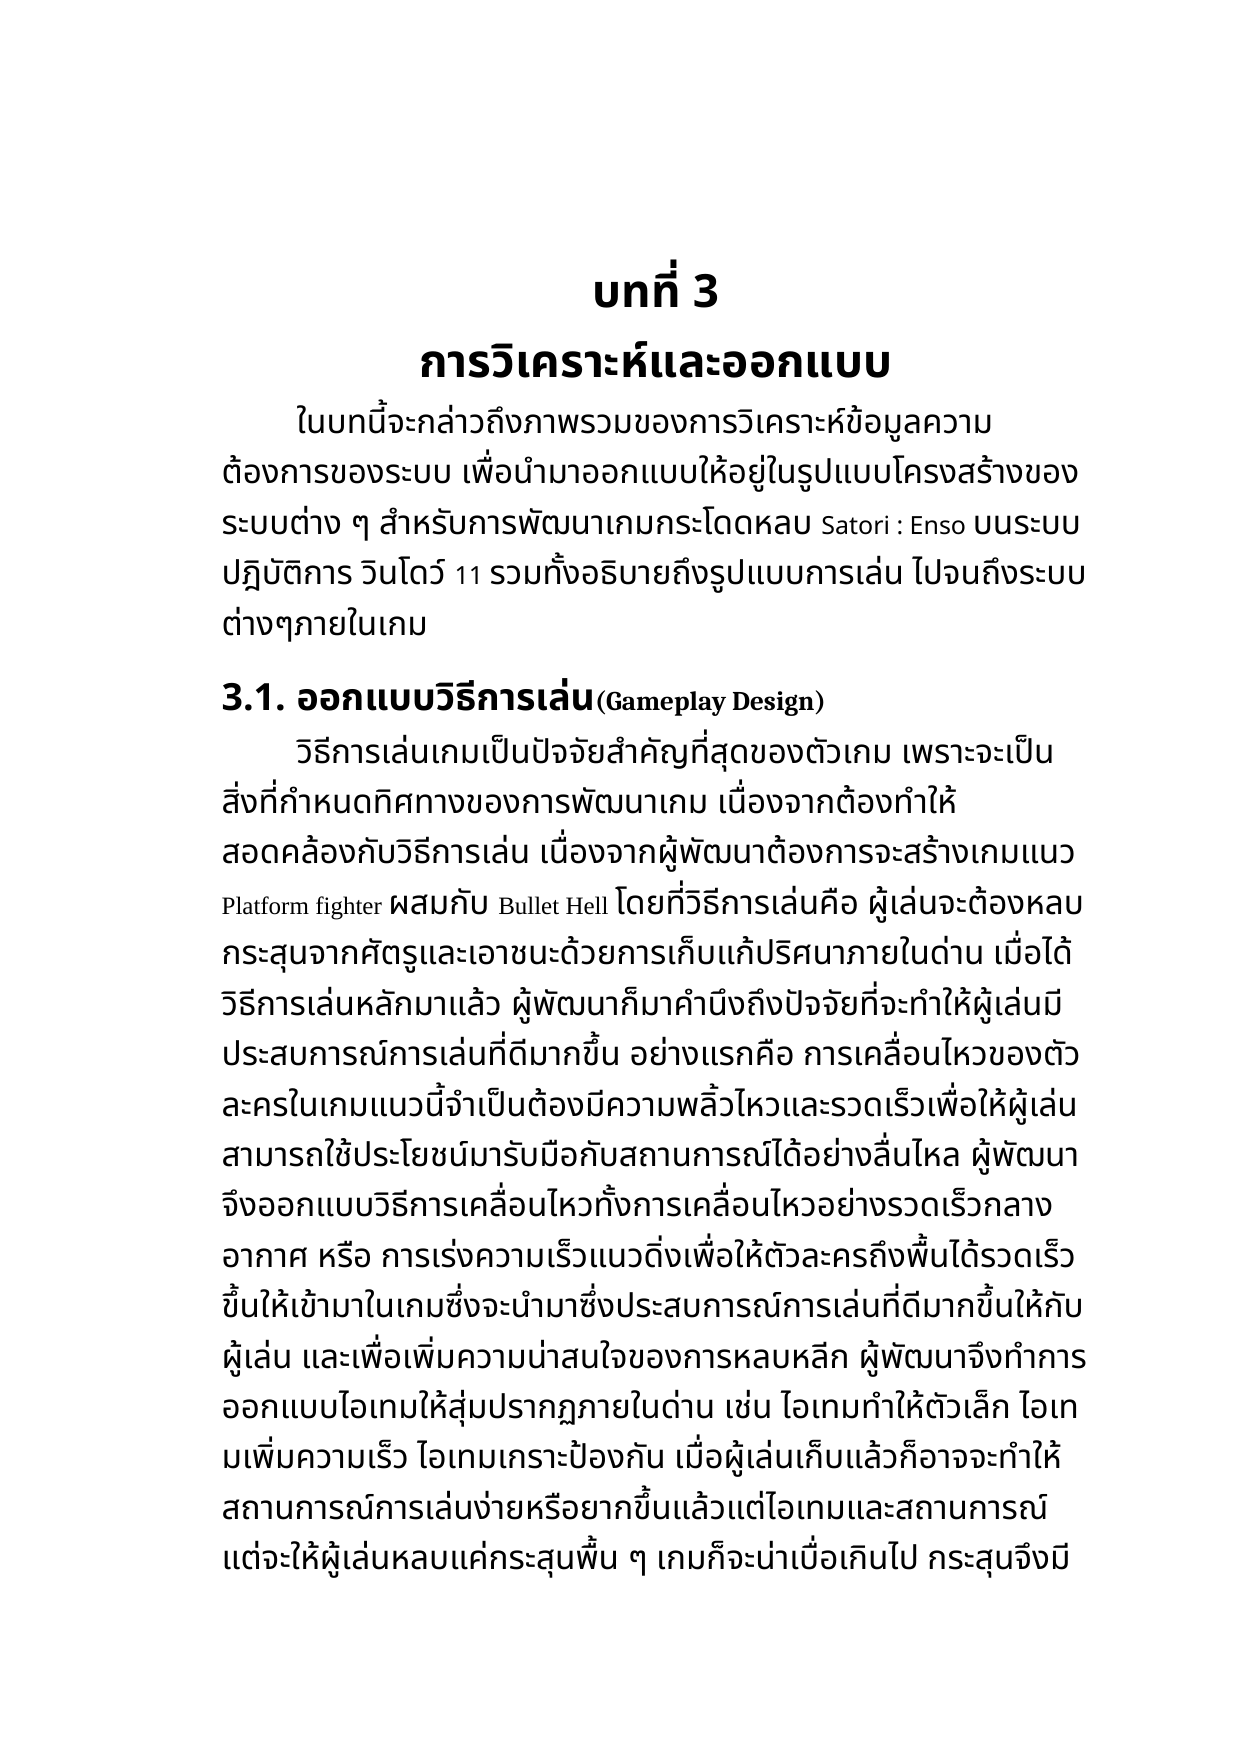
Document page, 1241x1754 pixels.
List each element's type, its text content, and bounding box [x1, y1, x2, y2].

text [221, 728, 1090, 1585]
list ออกแบบวิธีการเล่น(Gameplay Design) [221, 671, 1090, 728]
text ในบทนี้จะกล่าวถึงภาพรวมของการวิเคราะห์ข้อมูลความต้องการของระบบ เพื่อนำมาออกแบบให้อยู่ในรูปแบบโครงสร้างของระบบต่าง ๆ สำหรับการพัฒนาเกมกระโดดหลบ Satori : Enso บนระบบปฎิบัติการ วินโดว์ 11 รวมทั้งอธิบายถึงรูปแบบการเล่น ไปจนถึงระบบต่างๆภายในเกม [221, 398, 1090, 650]
subtitle การวิเคราะห์และออกแบบ [221, 259, 1090, 398]
